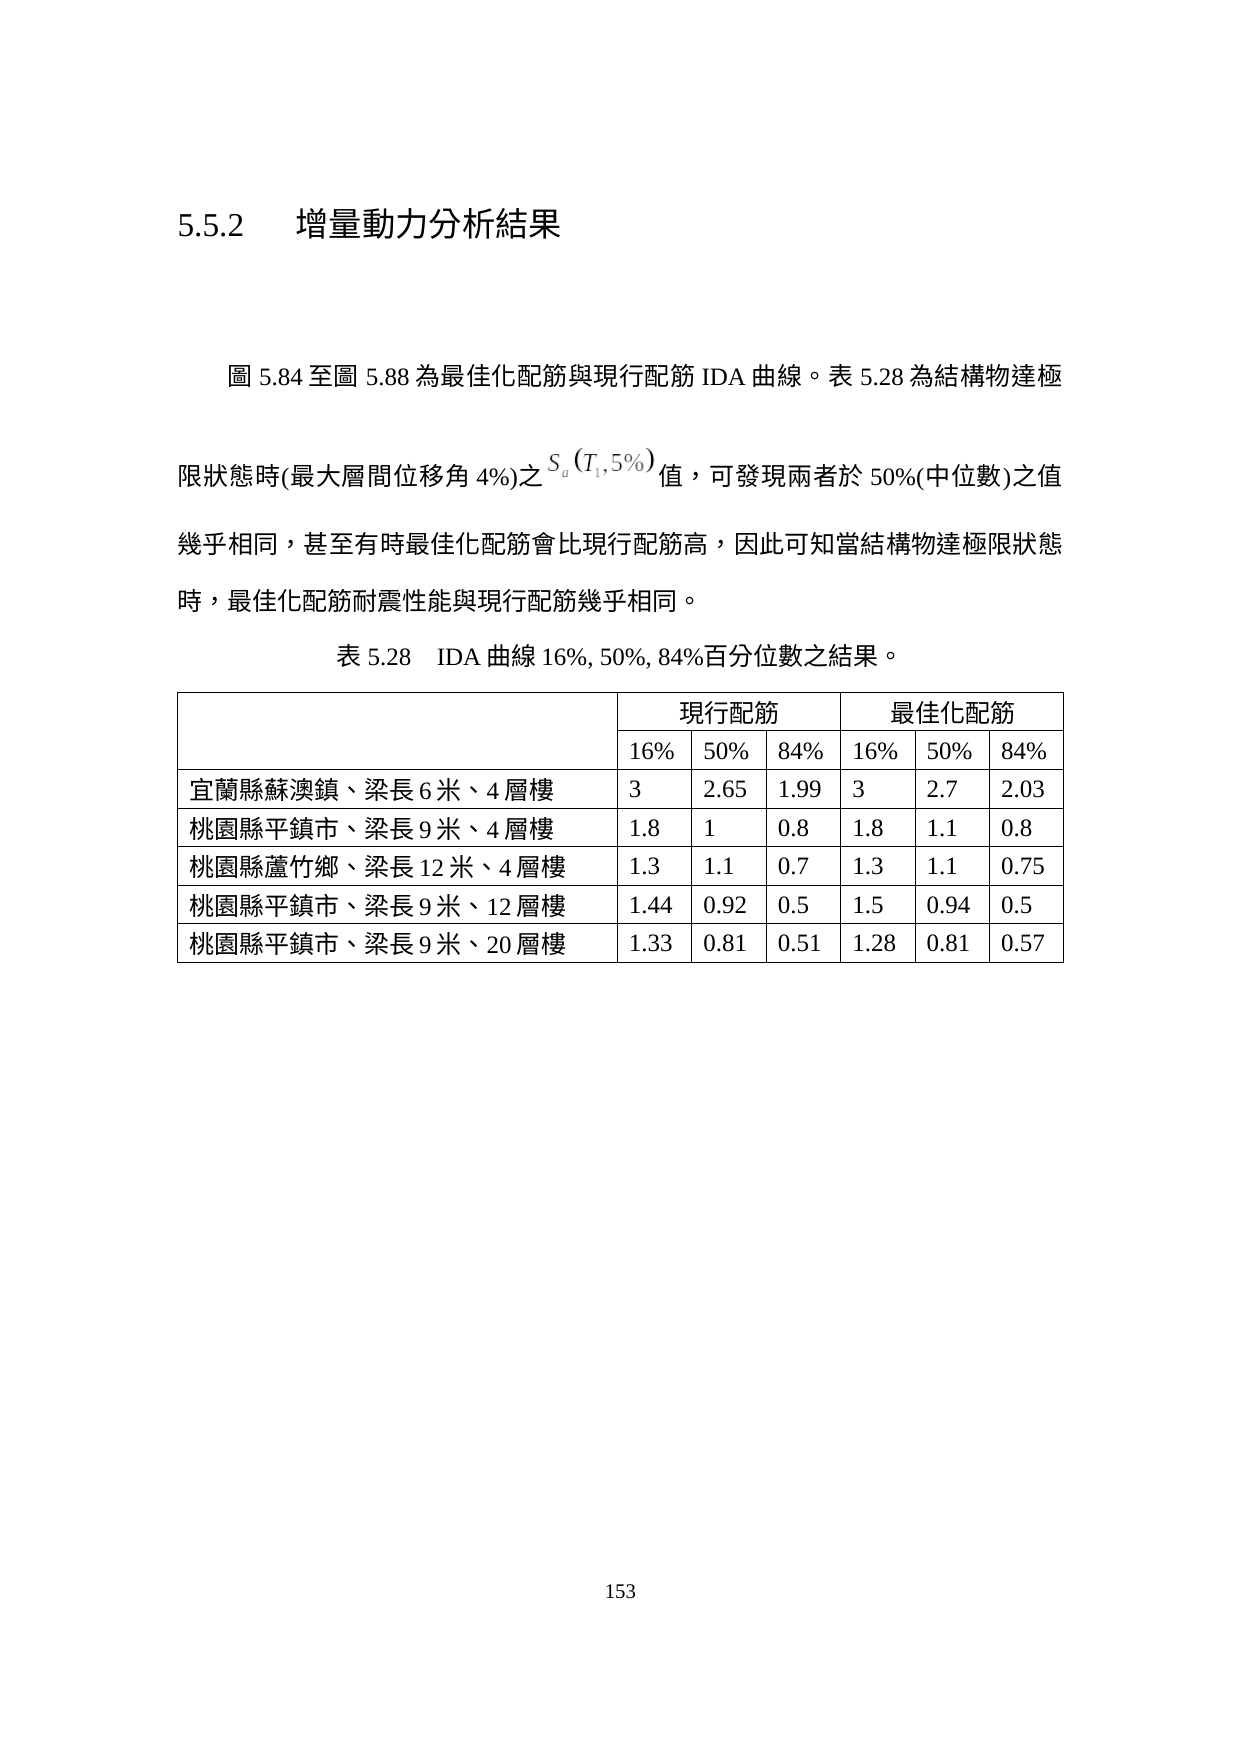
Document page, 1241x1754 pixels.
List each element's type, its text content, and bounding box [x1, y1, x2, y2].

table_cell 3 [841, 770, 915, 807]
table_header 現行配筋 [618, 693, 840, 730]
table_cell 1.3 [618, 847, 691, 884]
table_cell 桃園縣平鎮市、梁長9米、4層樓 [178, 809, 617, 846]
table_cell 0.7 [767, 847, 840, 884]
table_cell 3 [618, 770, 691, 807]
table_header [178, 693, 617, 769]
table_cell 84% [990, 731, 1063, 769]
table_cell 0.81 [916, 924, 989, 962]
table_cell 0.75 [990, 847, 1063, 884]
table_cell 0.92 [692, 886, 766, 923]
table_cell 1.1 [692, 847, 766, 884]
table_cell 桃園縣蘆竹鄉、梁長12米、4層樓 [178, 847, 617, 884]
table_cell 1.3 [841, 847, 915, 884]
table_cell 16% [841, 731, 915, 769]
table_cell 1.44 [618, 886, 691, 923]
table_cell 1.28 [841, 924, 915, 962]
table_cell 2.03 [990, 770, 1063, 807]
table_cell 50% [916, 731, 989, 769]
table_cell 2.7 [916, 770, 989, 807]
table_cell 84% [767, 731, 840, 769]
table_cell 2.65 [692, 770, 766, 807]
table_cell 宜蘭縣蘇澳鎮、梁長6米、4層樓 [178, 770, 617, 807]
table_cell 0.57 [990, 924, 1063, 962]
table_cell 16% [618, 731, 691, 769]
table_cell 1 [692, 809, 766, 846]
subtitle 增量動力分析結果 [177, 184, 1063, 259]
table_cell 0.5 [767, 886, 840, 923]
table_header 最佳化配筋 [841, 693, 1063, 730]
table_cell 1.99 [767, 770, 840, 807]
table_cell 桃園縣平鎮市、梁長9米、12層樓 [178, 886, 617, 923]
table_cell 0.8 [767, 809, 840, 846]
table_cell 桃園縣平鎮市、梁長9米、20層樓 [178, 924, 617, 962]
table_cell 1.8 [841, 809, 915, 846]
table_cell 1.1 [916, 809, 989, 846]
table_cell 50% [692, 731, 766, 769]
table_cell 1.1 [916, 847, 989, 884]
table_cell 0.94 [916, 886, 989, 923]
table_cell 0.81 [692, 924, 766, 962]
table_cell 0.8 [990, 809, 1063, 846]
table_cell 1.8 [618, 809, 691, 846]
table_cell 0.5 [990, 886, 1063, 923]
table_cell 1.33 [618, 924, 691, 962]
table_cell 0.51 [767, 924, 840, 962]
table_cell 1.5 [841, 886, 915, 923]
